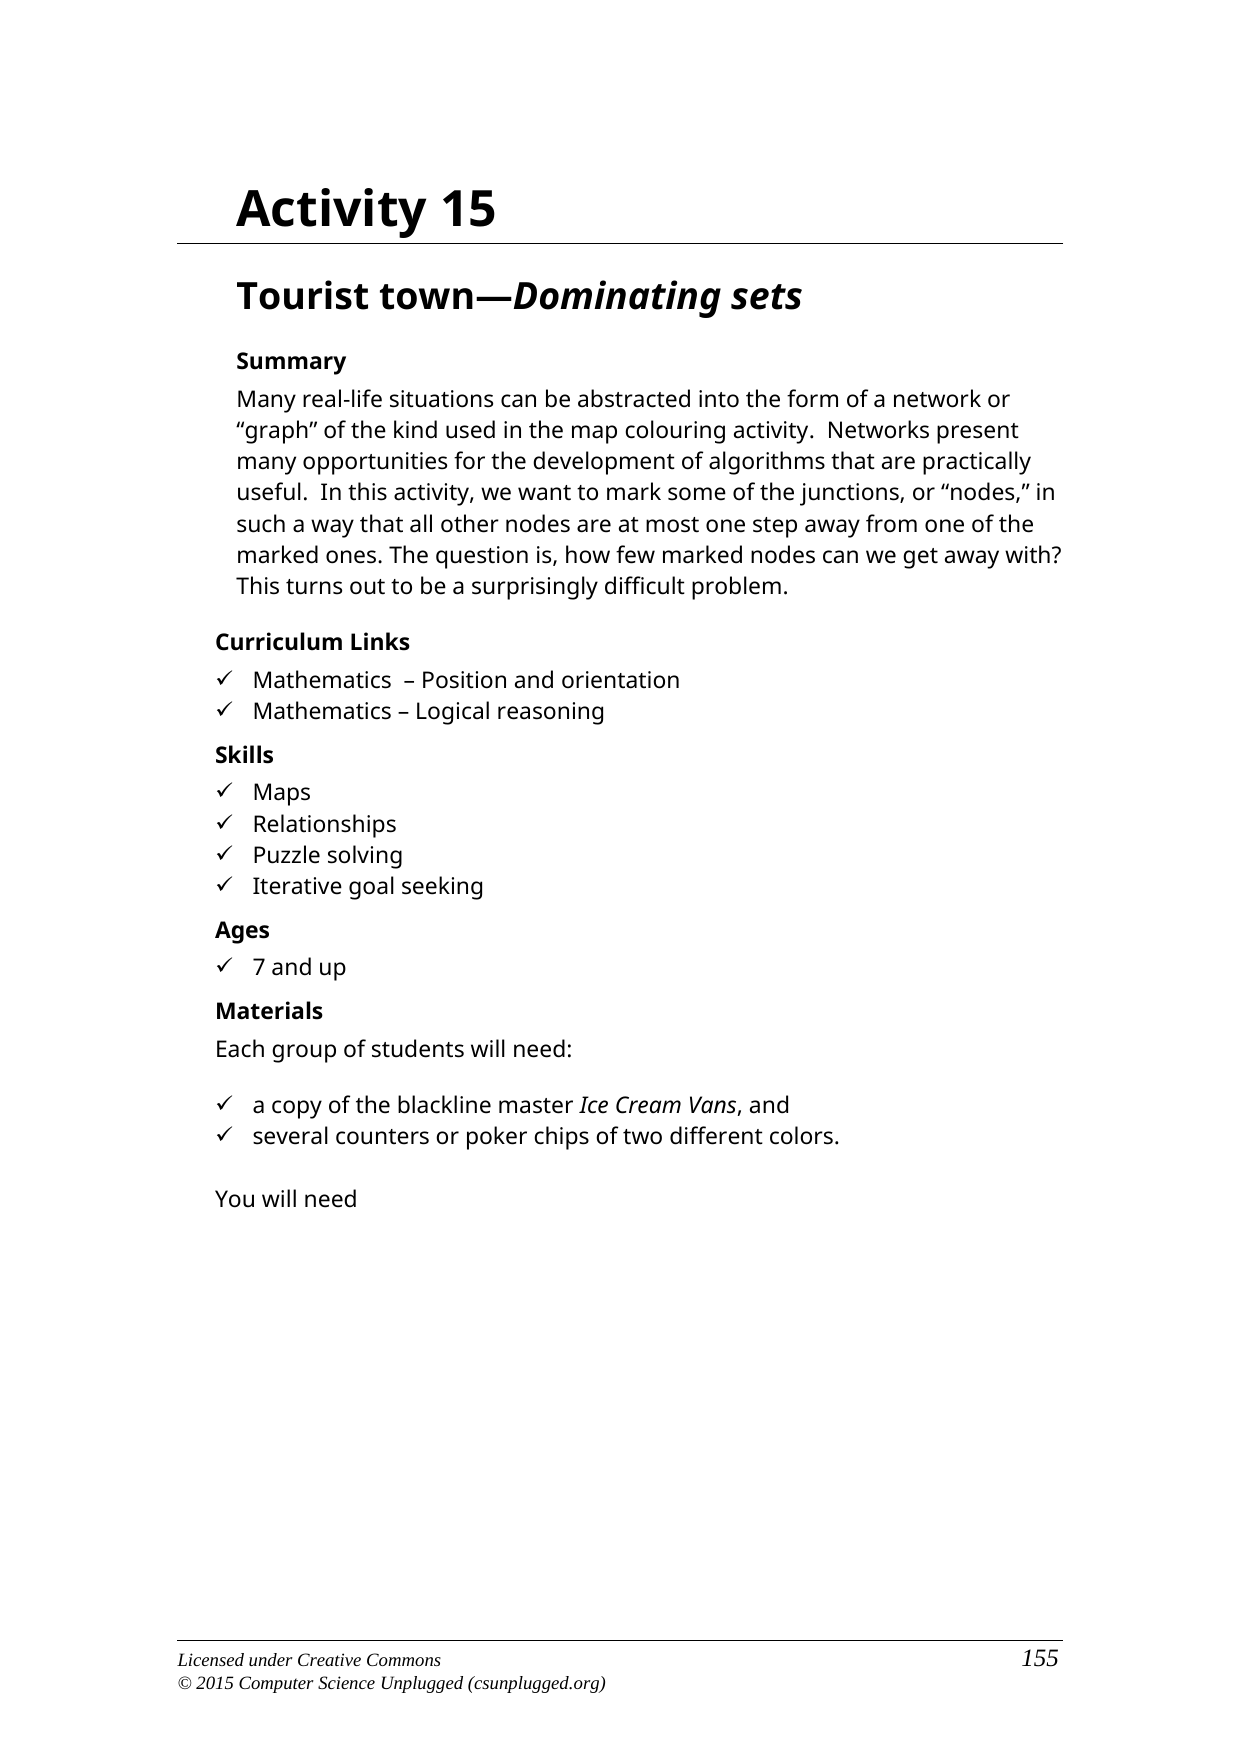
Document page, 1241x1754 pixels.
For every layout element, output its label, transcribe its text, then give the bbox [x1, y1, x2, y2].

list You will need [177, 1182, 1063, 1214]
subtitle Summary [236, 345, 1063, 376]
subtitle Curriculum Links [177, 626, 1063, 657]
list Relationships [215, 807, 1063, 839]
subtitle Ages [215, 914, 1063, 945]
text Tourist town—Dominating sets [177, 269, 1063, 320]
list Iterative goal seeking [215, 870, 1063, 901]
subtitle Skills [215, 739, 1063, 770]
list 7 and up [215, 951, 1063, 982]
list Maps [215, 776, 1063, 807]
text Activity 15 [177, 173, 1063, 243]
list several counters or poker chips of two different colors. [215, 1120, 1063, 1151]
text Each group of students will need: [177, 1032, 1063, 1064]
list Puzzle solving [215, 839, 1063, 870]
subtitle Materials [215, 995, 1063, 1026]
list Mathematics – Logical reasoning [215, 695, 1063, 726]
list a copy of the blackline master Ice Cream Vans, and [215, 1089, 1063, 1120]
list Mathematics – Position and orientation [215, 664, 1063, 695]
text Many real-life situations can be abstracted into the form of a network or “graph” of the kind used in the map colouring activity. Networks present many opportunities for the development of algorithms that are practically useful. In this activity, we want to mark some of the junctions, or “nodes,” in such a way that all other nodes are at most one step away from one of the marked ones. The question is, how few marked nodes can we get away with? This turns out to be a surprisingly difficult problem. [236, 382, 1063, 601]
